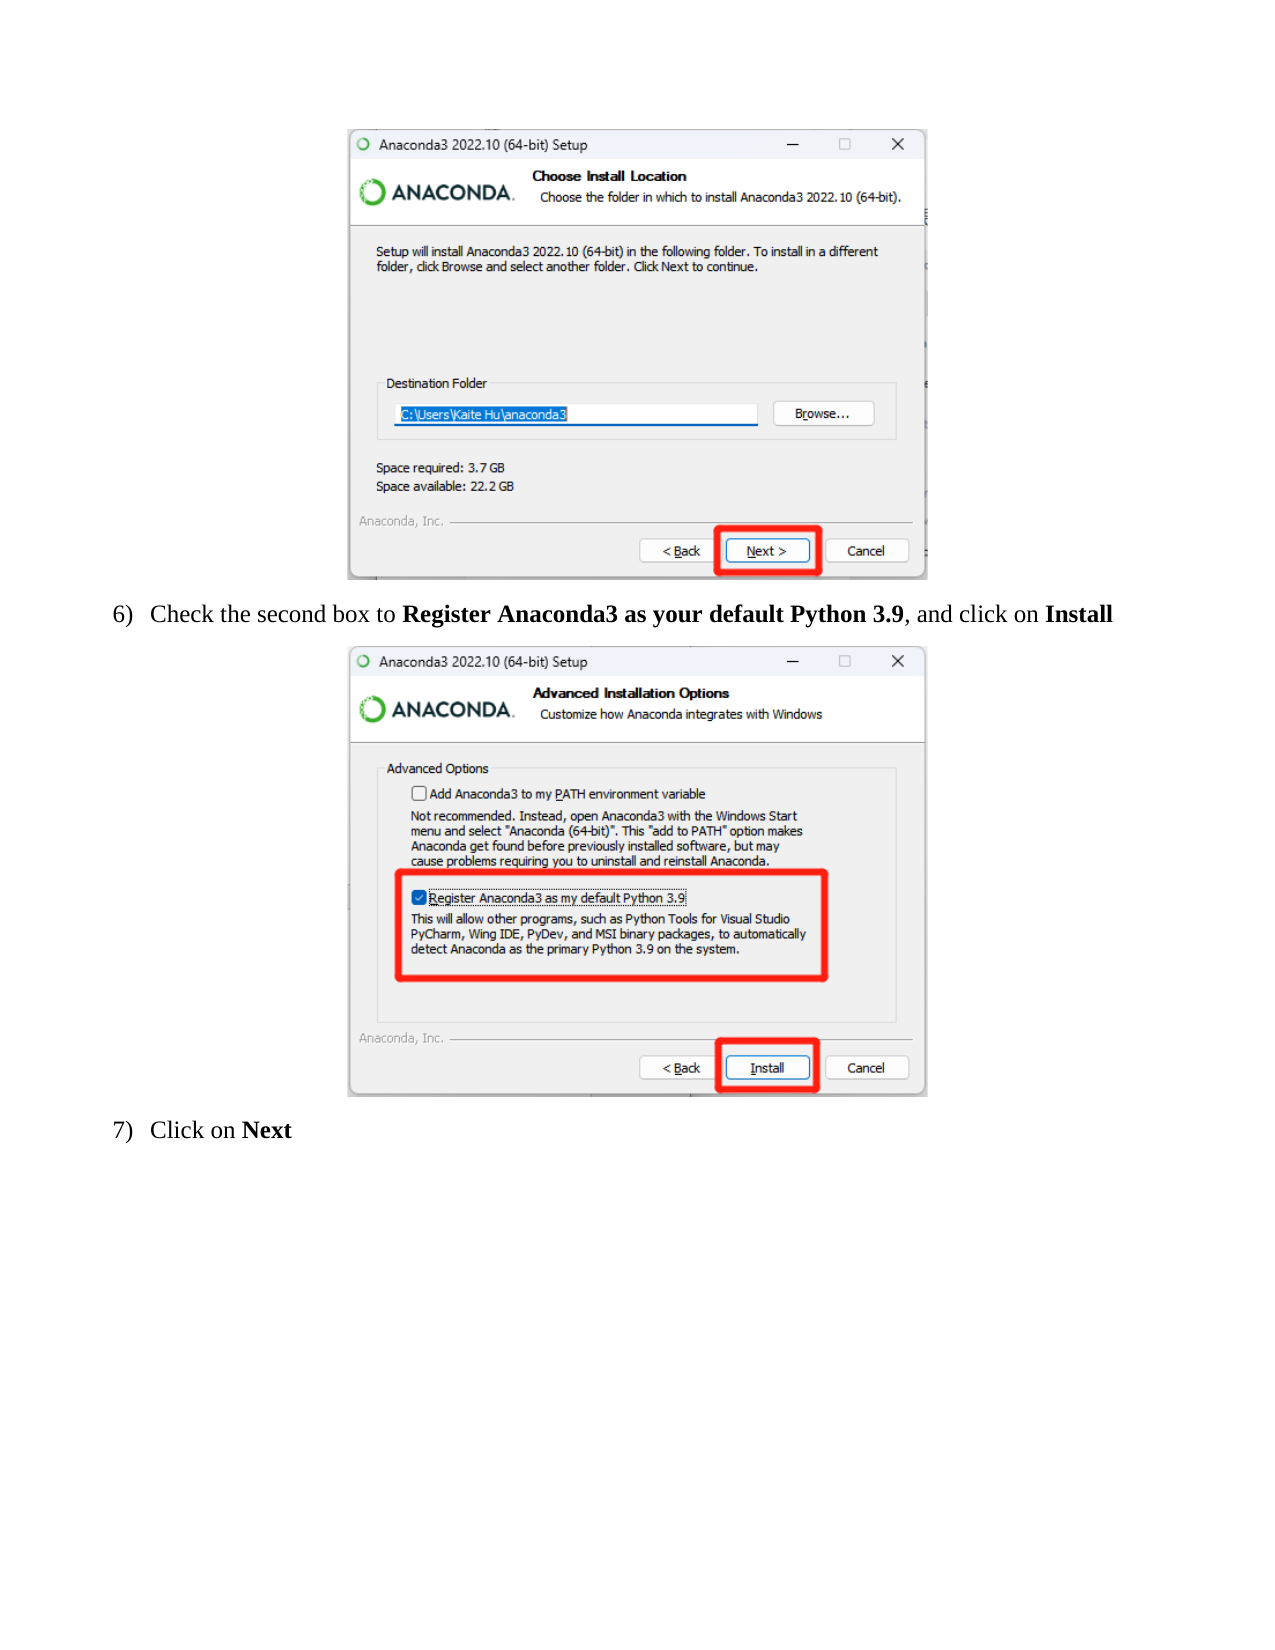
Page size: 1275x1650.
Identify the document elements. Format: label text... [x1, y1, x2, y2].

picture [347, 646, 928, 1097]
list Click on Next [112, 1115, 1200, 1144]
list Check the second box to Register Anaconda3 as your default Python 3.9, and click on Install [112, 599, 1200, 627]
picture [347, 129, 928, 580]
